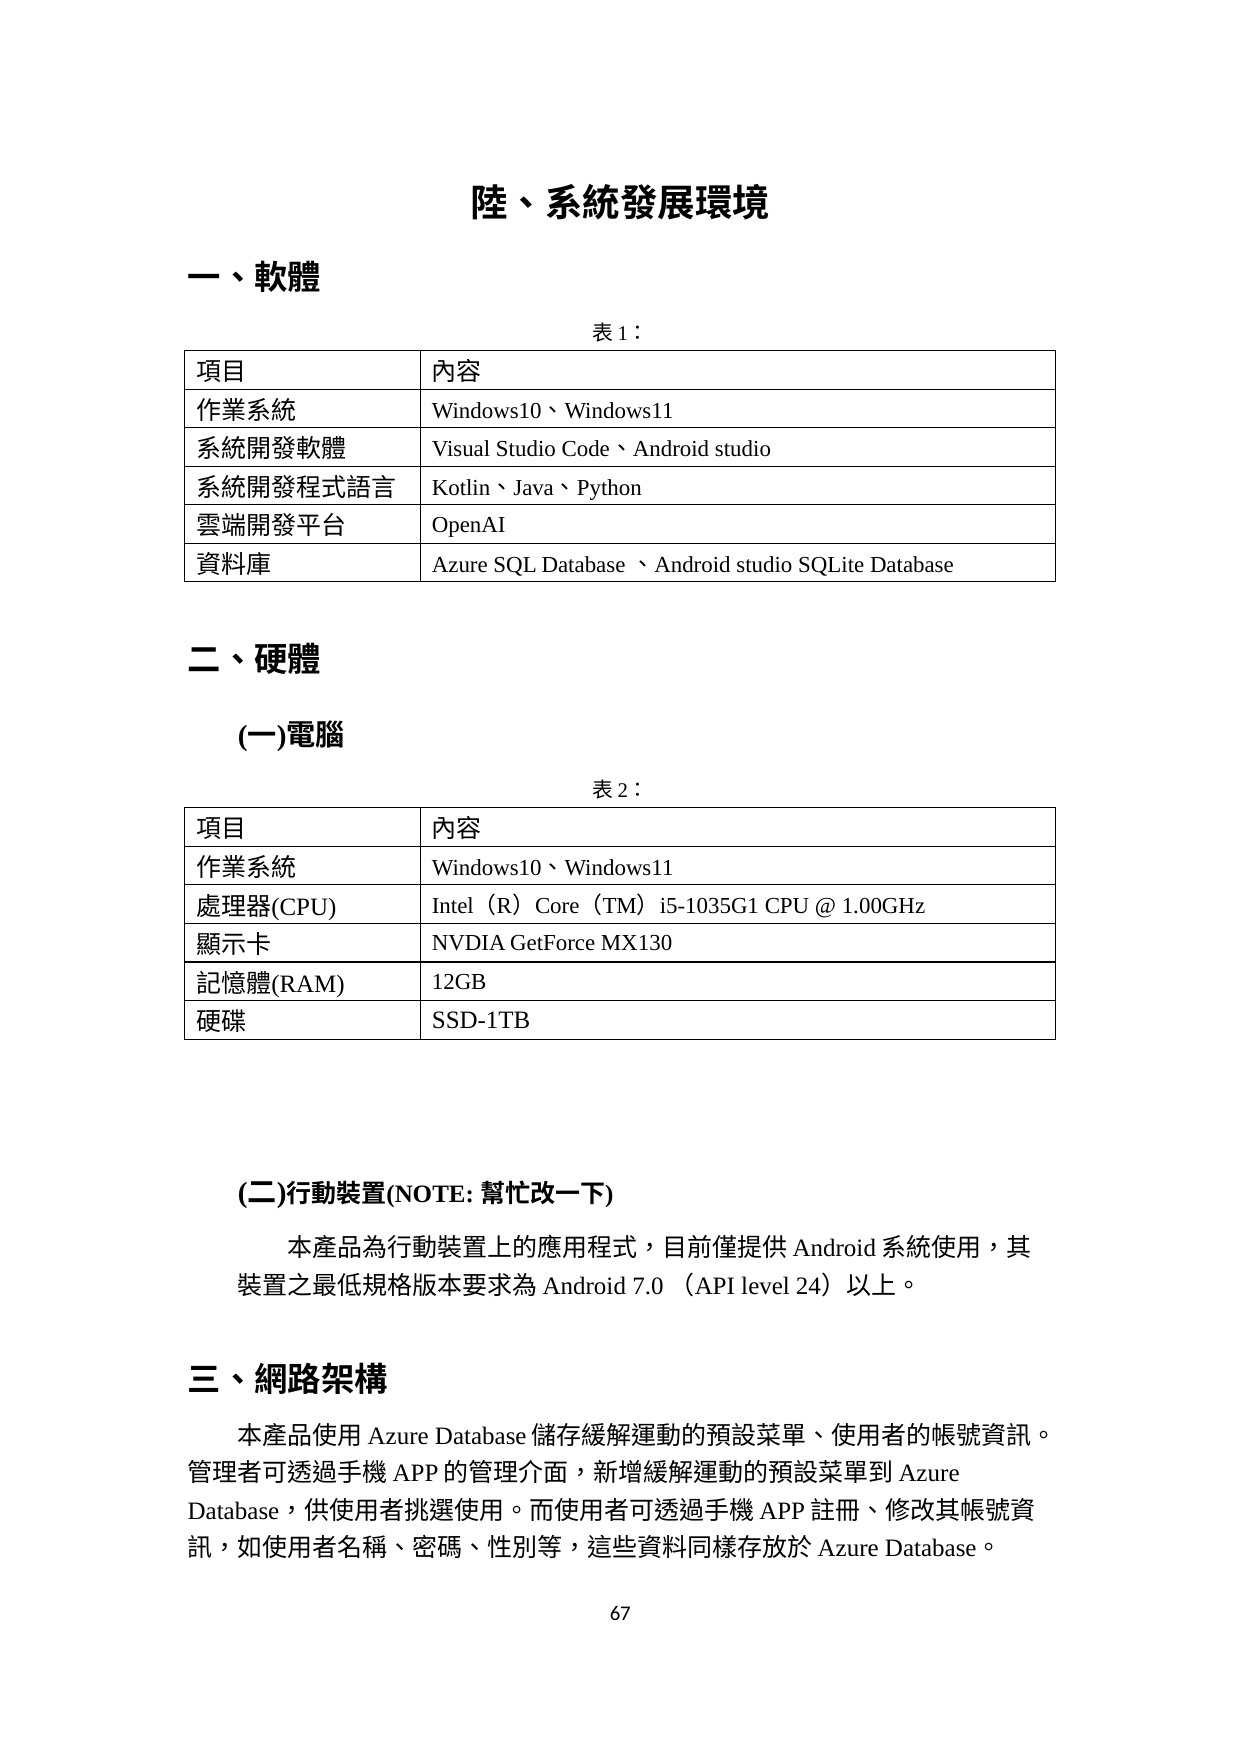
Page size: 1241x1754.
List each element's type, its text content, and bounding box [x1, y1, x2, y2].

table_cell Kotlin、Java、Python [421, 467, 1055, 504]
text (一)電腦 [187, 695, 1053, 770]
text 本產品使用Azure Database儲存緩解運動的預設菜單、使用者的帳號資訊。管理者可透過手機APP的管理介面，新增緩解運動的預設菜單到Azure Database，供使用者挑選使用。而使用者可透過手機APP註冊、修改其帳號資訊，如使用者名稱、密碼、性別等，這些資料同樣存放於Azure Database。 [187, 1414, 1053, 1564]
text 本產品為行動裝置上的應用程式，目前僅提供Android系統使用，其裝置之最低規格版本要求為Android 7.0 （API level 24）以上。 [237, 1227, 1053, 1302]
table_cell 作業系統 [185, 390, 420, 427]
table_cell SSD-1TB [421, 1001, 1055, 1038]
table_cell Windows10、Windows11 [421, 390, 1055, 427]
table_cell 系統開發軟體 [185, 428, 420, 466]
table_cell Windows10、Windows11 [421, 847, 1055, 884]
text (二)行動裝置(NOTE: 幫忙改一下) [187, 1152, 1053, 1227]
table_cell 雲端開發平台 [185, 505, 420, 543]
table_cell 顯示卡 [185, 924, 420, 961]
table_cell 作業系統 [185, 847, 420, 884]
text 表 1： [187, 312, 1053, 350]
text 陸、系統發展環境 [187, 162, 1053, 237]
table_cell Intel（R）Core（TM）i5-1035G1 CPU @ 1.00GHz [421, 885, 1055, 923]
table_cell Azure SQL Database 、Android studio SQLite Database [421, 544, 1055, 581]
text 一、軟體 [187, 237, 1053, 312]
table_cell 硬碟 [185, 1001, 420, 1038]
text 二、硬體 [187, 620, 1053, 695]
text 表 2： [187, 770, 1053, 807]
table_cell 處理器(CPU) [185, 885, 420, 923]
table_cell 記憶體(RAM) [185, 963, 420, 1000]
text 三、網路架構 [187, 1339, 1053, 1414]
table_header 項目 [185, 351, 420, 388]
table_header 項目 [185, 808, 420, 846]
table_cell Visual Studio Code、Android studio [421, 428, 1055, 466]
table_cell 系統開發程式語言 [185, 467, 420, 504]
table_header 內容 [421, 808, 1055, 846]
table_header 內容 [421, 351, 1055, 388]
table_cell NVDIA GetForce MX130 [421, 924, 1055, 961]
table_cell OpenAI [421, 505, 1055, 543]
table_cell 12GB [421, 963, 1055, 1000]
table_cell 資料庫 [185, 544, 420, 581]
